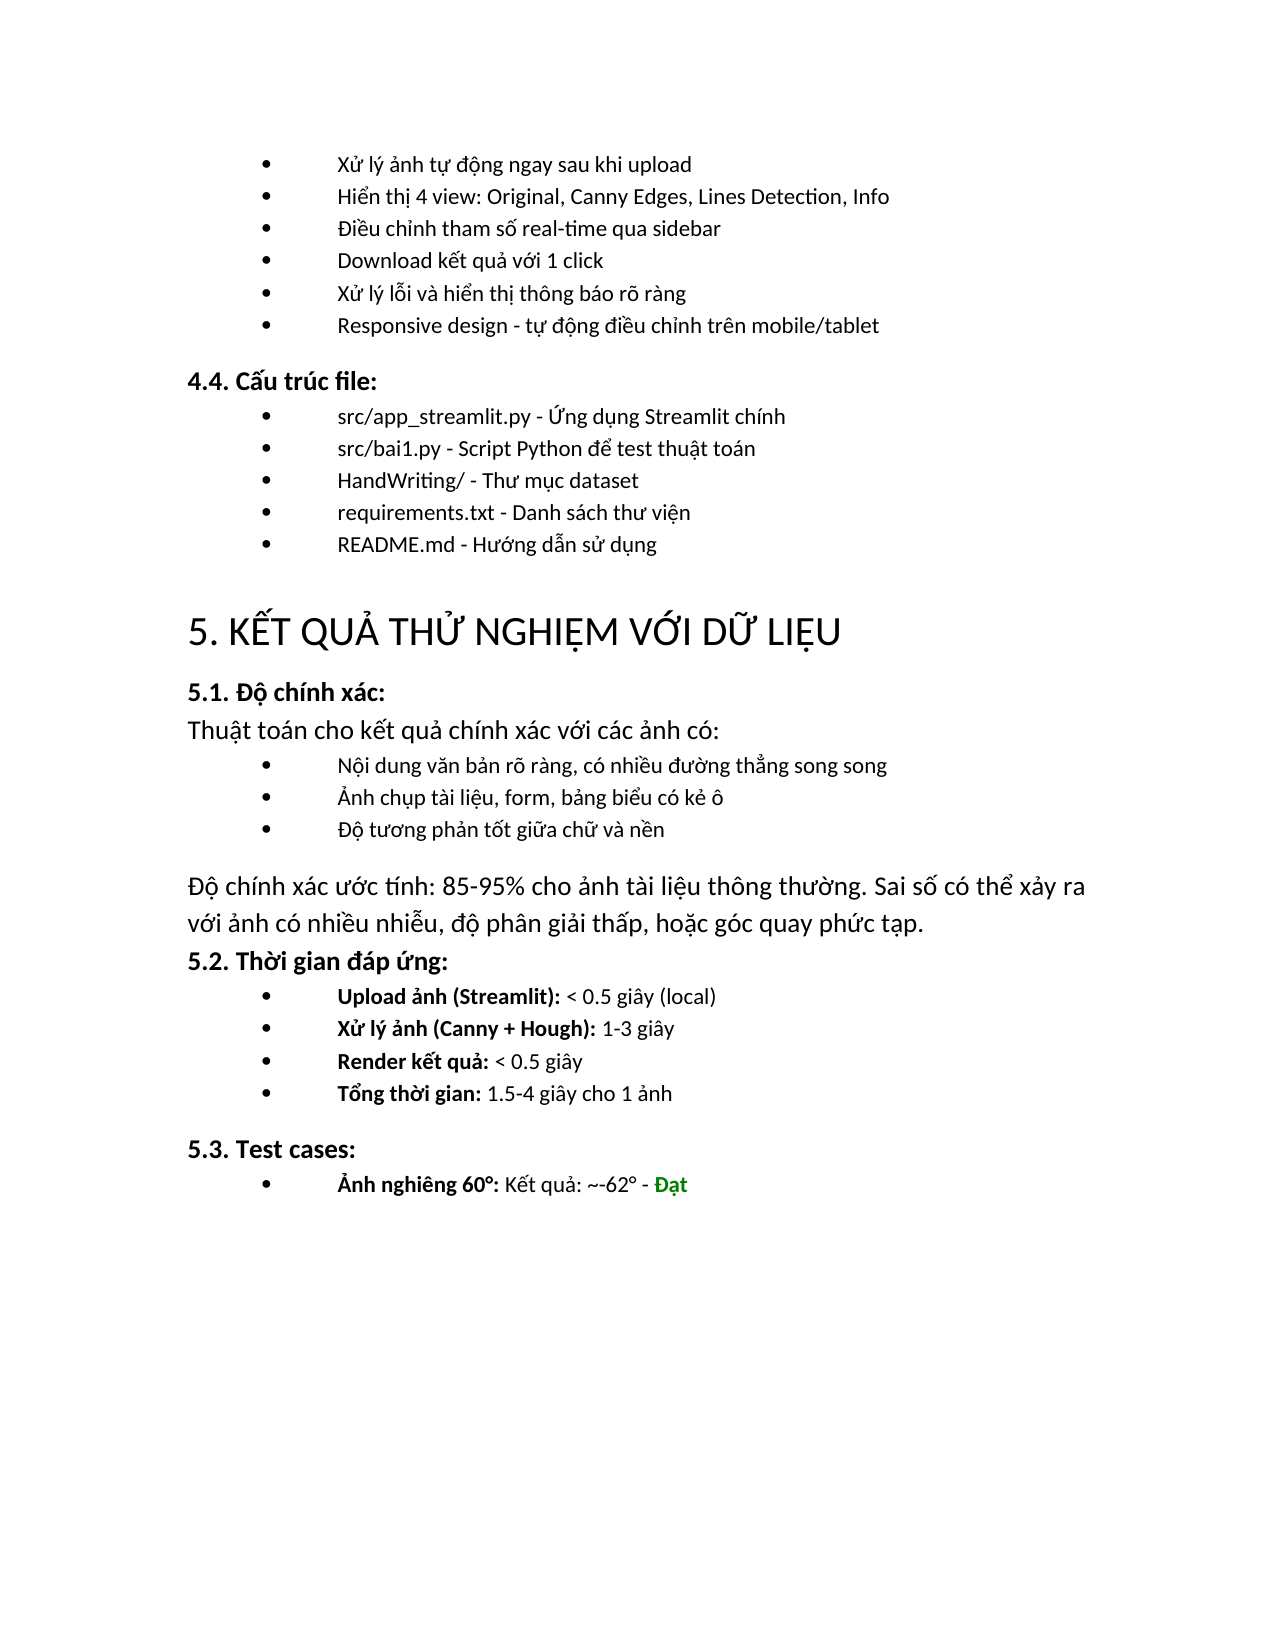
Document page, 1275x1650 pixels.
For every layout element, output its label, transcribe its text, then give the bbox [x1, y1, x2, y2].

list src/bai1.py - Script Python để test thuật toán [262, 434, 1087, 462]
text Độ chính xác ước tính: 85-95% cho ảnh tài liệu thông thường. Sai số có thể xảy ra với ảnh có nhiều nhiễu, độ phân giải thấp, hoặc góc quay phức tạp. [187, 869, 1087, 939]
text 4.4. Cấu trúc file: [187, 364, 1087, 397]
list Hiển thị 4 view: Original, Canny Edges, Lines Detection, Info [262, 182, 1087, 210]
text 5.3. Test cases: [187, 1132, 1087, 1165]
list Xử lý ảnh tự động ngay sau khi upload [262, 150, 1087, 178]
list HandWriting/ - Thư mục dataset [262, 466, 1087, 494]
text 5.1. Độ chính xác: [187, 675, 1087, 708]
list requirements.txt - Danh sách thư viện [262, 498, 1087, 526]
list Upload ảnh (Streamlit): < 0.5 giây (local) [262, 982, 1087, 1010]
list Render kết quả: < 0.5 giây [262, 1047, 1087, 1075]
list Responsive design - tự động điều chỉnh trên mobile/tablet [262, 311, 1087, 339]
list Độ tương phản tốt giữa chữ và nền [262, 816, 1087, 844]
list Ảnh chụp tài liệu, form, bảng biểu có kẻ ô [262, 783, 1087, 811]
text 5.2. Thời gian đáp ứng: [187, 944, 1087, 977]
list Xử lý ảnh (Canny + Hough): 1-3 giây [262, 1014, 1087, 1043]
list src/app_streamlit.py - Ứng dụng Streamlit chính [262, 402, 1087, 430]
subtitle 5. KẾT QUẢ THỬ NGHIỆM VỚI DỮ LIỆU [187, 604, 1087, 655]
list Xử lý lỗi và hiển thị thông báo rõ ràng [262, 279, 1087, 307]
list Ảnh nghiêng 60°: Kết quả: ~-62° - Đạt [262, 1170, 1087, 1198]
list Nội dung văn bản rõ ràng, có nhiều đường thẳng song song [262, 751, 1087, 779]
list Điều chỉnh tham số real-time qua sidebar [262, 214, 1087, 242]
list Download kết quả với 1 click [262, 247, 1087, 274]
list Tổng thời gian: 1.5-4 giây cho 1 ảnh [262, 1079, 1087, 1107]
text Thuật toán cho kết quả chính xác với các ảnh có: [187, 713, 1087, 746]
list README.md - Hướng dẫn sử dụng [262, 531, 1087, 559]
